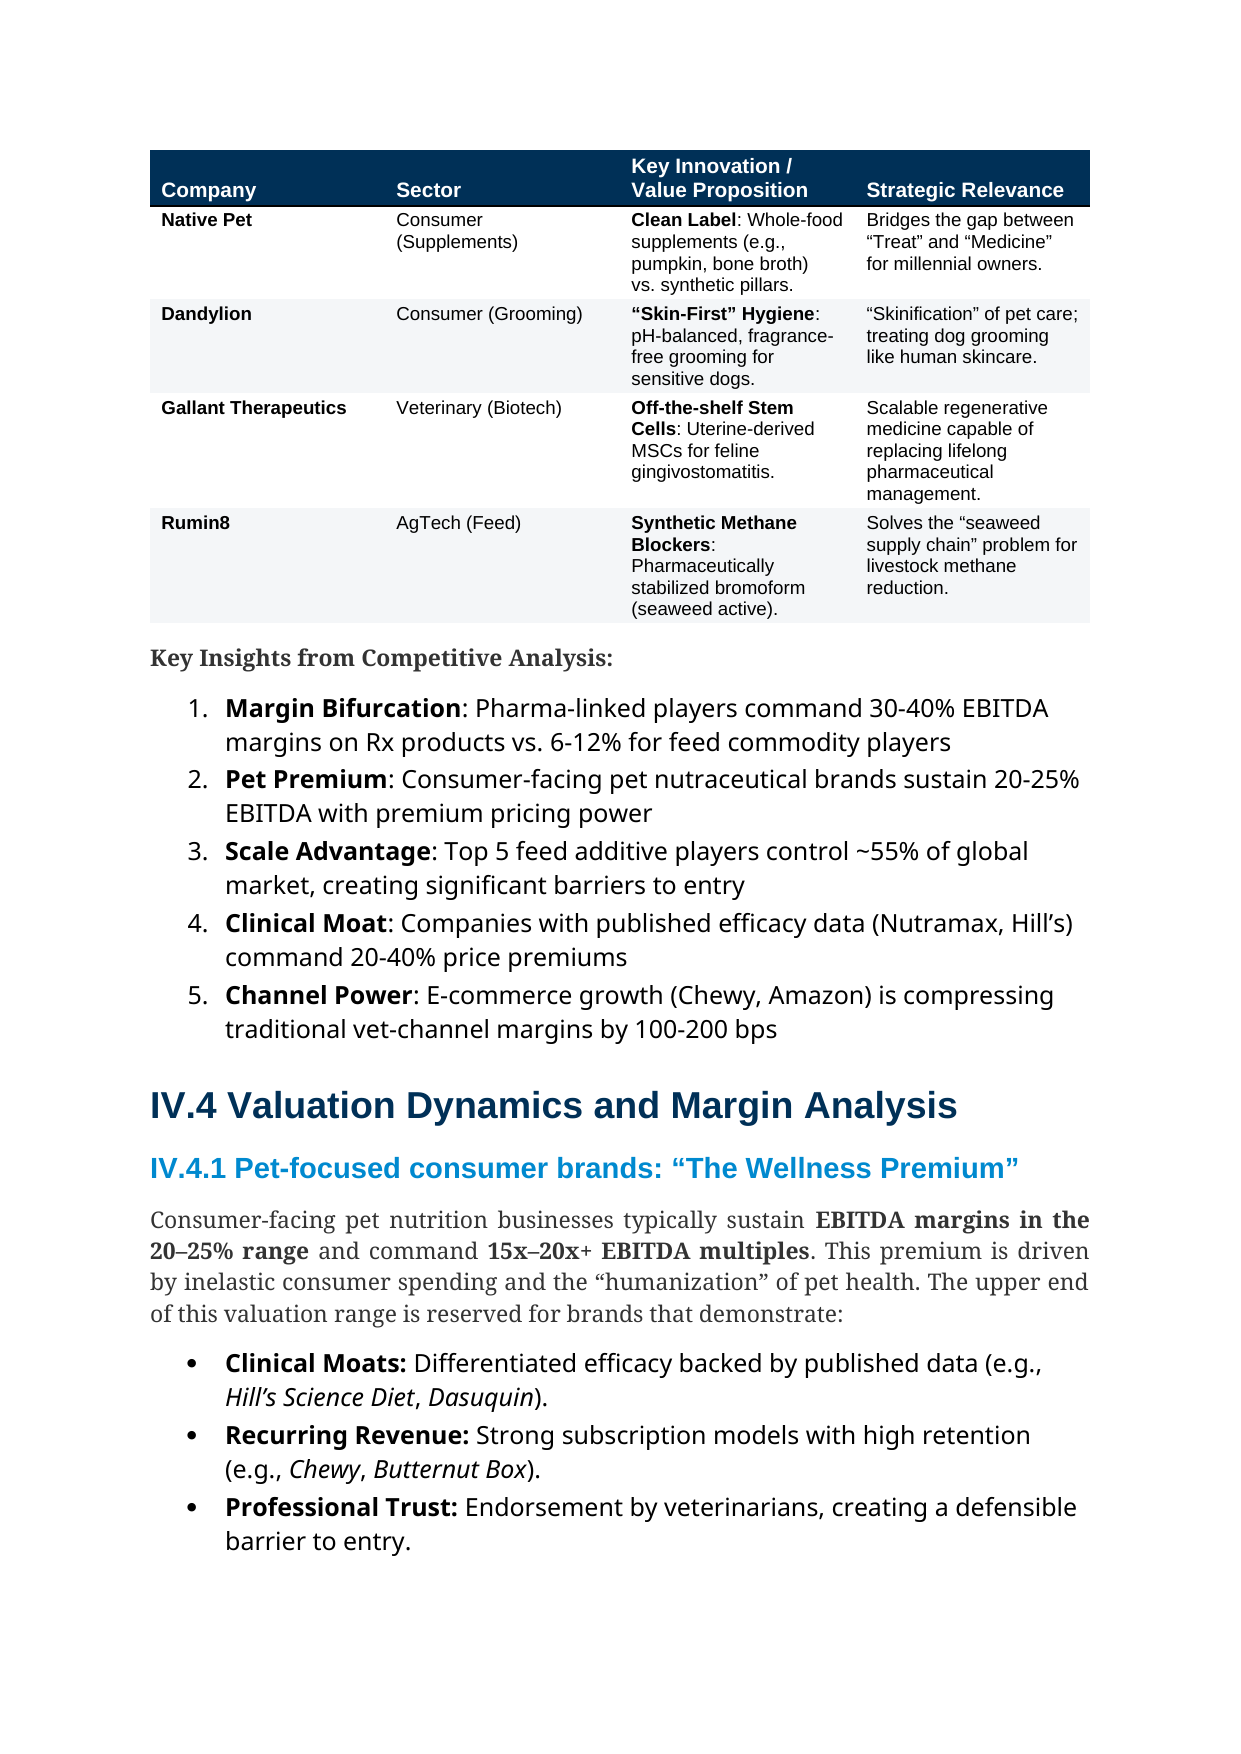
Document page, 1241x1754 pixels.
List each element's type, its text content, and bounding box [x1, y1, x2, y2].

table_cell Synthetic Methane Blockers: Pharmaceutically stabilized bromoform (seaweed active). [620, 508, 855, 623]
table_cell Scalable regenerative medicine capable of replacing lifelong pharmaceutical management. [855, 393, 1090, 508]
table_cell Consumer (Grooming) [385, 299, 620, 393]
table_cell Clean Label: Whole-food supplements (e.g., pumpkin, bone broth) vs. synthetic pillars. [620, 207, 855, 299]
subtitle IV.4.1 Pet-focused consumer brands: “The Wellness Premium” [150, 1151, 1090, 1185]
table_cell Rumin8 [150, 508, 385, 623]
table_cell Dandylion [150, 299, 385, 393]
list Channel Power: E-commerce growth (Chewy, Amazon) is compressing traditional vet-channel margins by 100-200 bps [187, 978, 1090, 1046]
table_cell Off-the-shelf Stem Cells: Uterine-derived MSCs for feline gingivostomatitis. [620, 393, 855, 508]
list Clinical Moats: Differentiated efficacy backed by published data (e.g., Hill’s Science Diet, Dasuquin). [187, 1345, 1090, 1413]
list Professional Trust: Endorsement by veterinarians, creating a defensible barrier to entry. [187, 1489, 1090, 1557]
subtitle IV.4 Valuation Dynamics and Margin Analysis [150, 1083, 1090, 1126]
table_header Sector [385, 150, 620, 205]
list Clinical Moat: Companies with published efficacy data (Nutramax, Hill’s) command 20-40% price premiums [187, 906, 1090, 974]
text Consumer-facing pet nutrition businesses typically sustain EBITDA margins in the 20–25% range and command 15x–20x+ EBITDA multiples. This premium is driven by inelastic consumer spending and the “humanization” of pet health. The upper end of this valuation range is reserved for brands that demonstrate: [150, 1204, 1090, 1329]
list Recurring Revenue: Strong subscription models with high retention (e.g., Chewy, Butternut Box). [187, 1417, 1090, 1485]
list Scale Advantage: Top 5 feed additive players control ~55% of global market, creating significant barriers to entry [187, 834, 1090, 902]
table_cell AgTech (Feed) [385, 508, 620, 623]
list Pet Premium: Consumer-facing pet nutraceutical brands sustain 20-25% EBITDA with premium pricing power [187, 762, 1090, 830]
table_cell Solves the “seaweed supply chain” problem for livestock methane reduction. [855, 508, 1090, 623]
table_header Key Innovation / Value Proposition [620, 150, 855, 205]
table_cell Gallant Therapeutics [150, 393, 385, 508]
text Key Insights from Competitive Analysis: [150, 642, 1090, 673]
list Margin Bifurcation: Pharma-linked players command 30-40% EBITDA margins on Rx products vs. 6-12% for feed commodity players [187, 690, 1090, 758]
table_cell “Skin-First” Hygiene: pH-balanced, fragrance-free grooming for sensitive dogs. [620, 299, 855, 393]
table_cell Veterinary (Biotech) [385, 393, 620, 508]
table_cell “Skinification” of pet care; treating dog grooming like human skincare. [855, 299, 1090, 393]
table_header Strategic Relevance [855, 150, 1090, 205]
table_header Company [150, 150, 385, 205]
table_cell Bridges the gap between “Treat” and “Medicine” for millennial owners. [855, 207, 1090, 299]
table_cell Native Pet [150, 207, 385, 299]
table_cell Consumer (Supplements) [385, 207, 620, 299]
